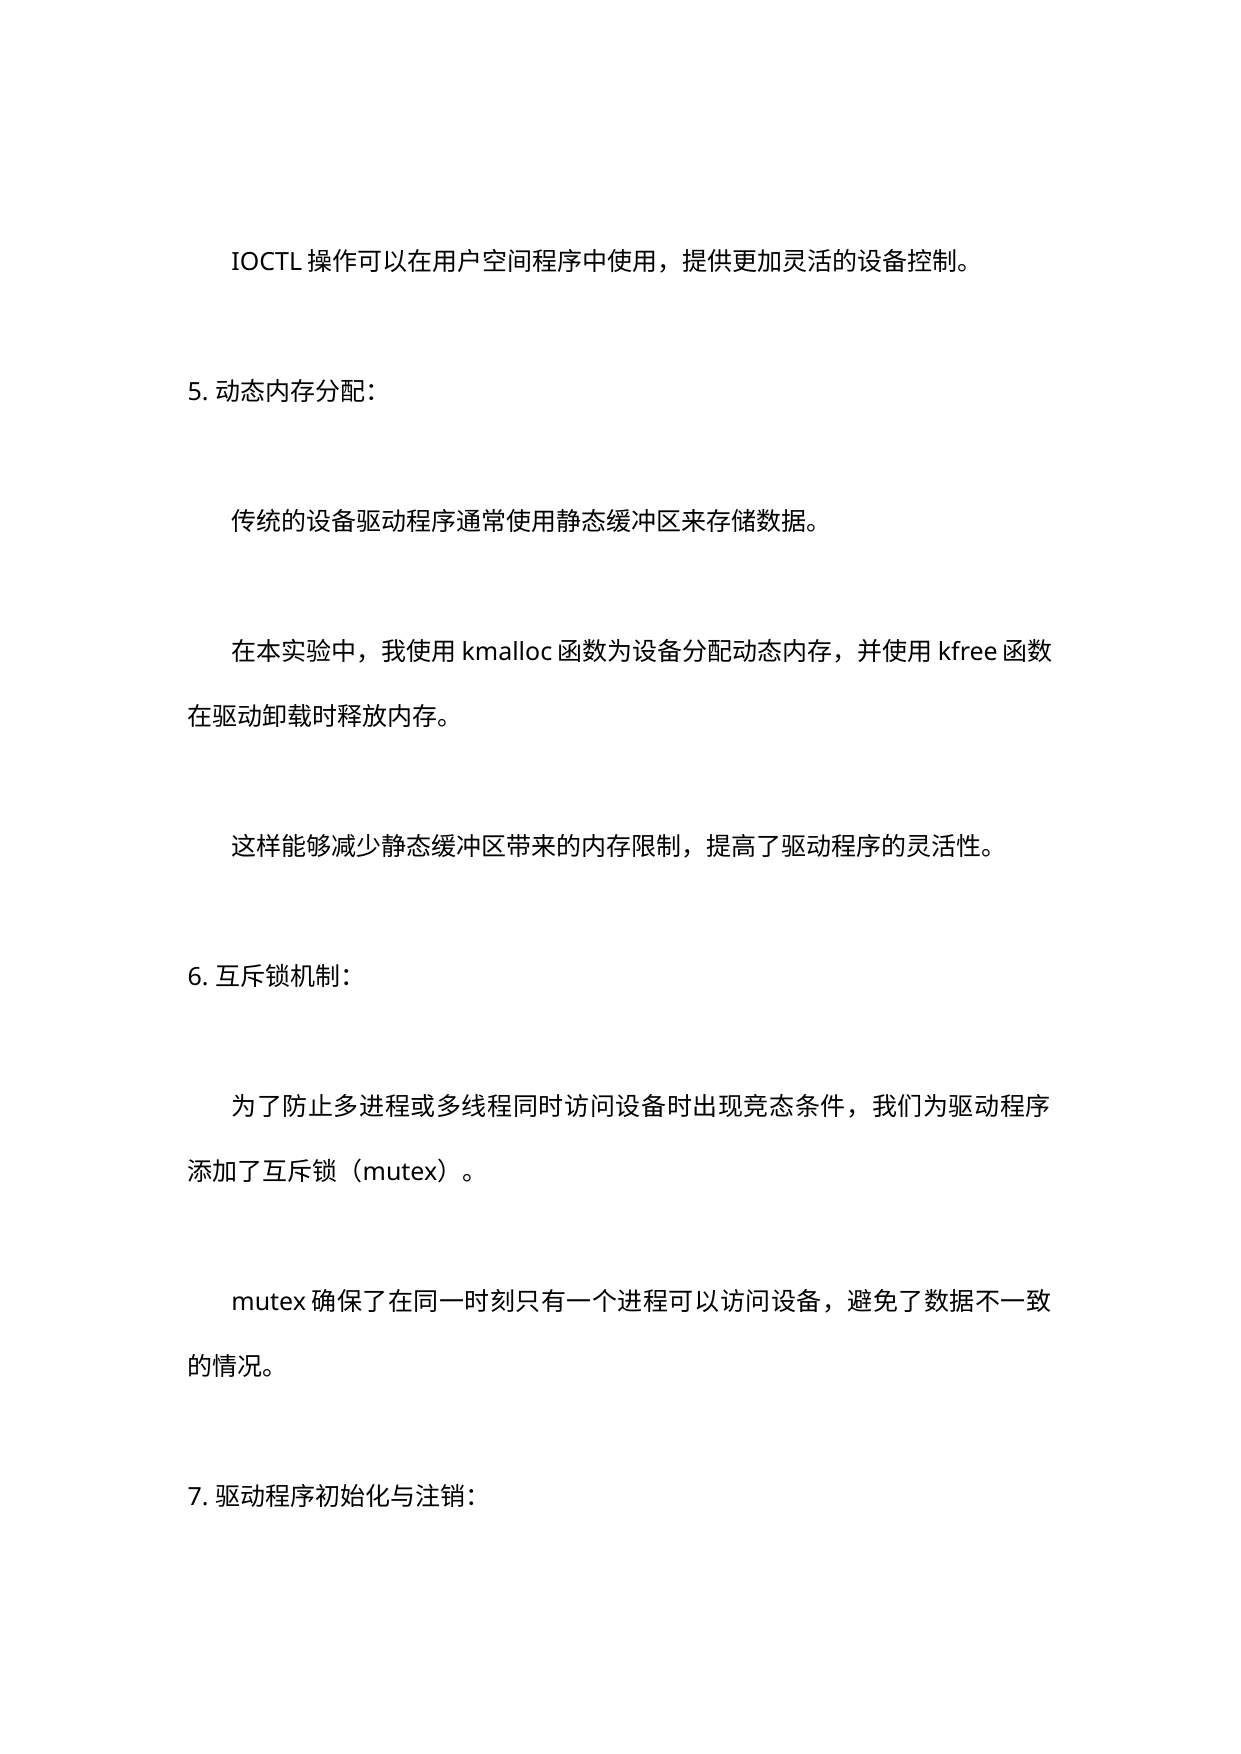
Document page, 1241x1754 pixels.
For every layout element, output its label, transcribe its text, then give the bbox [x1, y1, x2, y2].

text 在本实验中，我使用kmalloc函数为设备分配动态内存，并使用kfree函数在驱动卸载时释放内存。 [187, 617, 1053, 747]
list 互斥锁机制： [187, 942, 1053, 1007]
text 传统的设备驱动程序通常使用静态缓冲区来存储数据。 [187, 487, 1053, 552]
text mutex确保了在同一时刻只有一个进程可以访问设备，避免了数据不一致的情况。 [187, 1267, 1053, 1397]
text 这样能够减少静态缓冲区带来的内存限制，提高了驱动程序的灵活性。 [187, 812, 1053, 877]
text IOCTL操作可以在用户空间程序中使用，提供更加灵活的设备控制。 [187, 227, 1053, 292]
text 为了防止多进程或多线程同时访问设备时出现竞态条件，我们为驱动程序添加了互斥锁（mutex）。 [187, 1072, 1053, 1202]
list 动态内存分配： [187, 357, 1053, 422]
list 驱动程序初始化与注销： [187, 1462, 1053, 1527]
